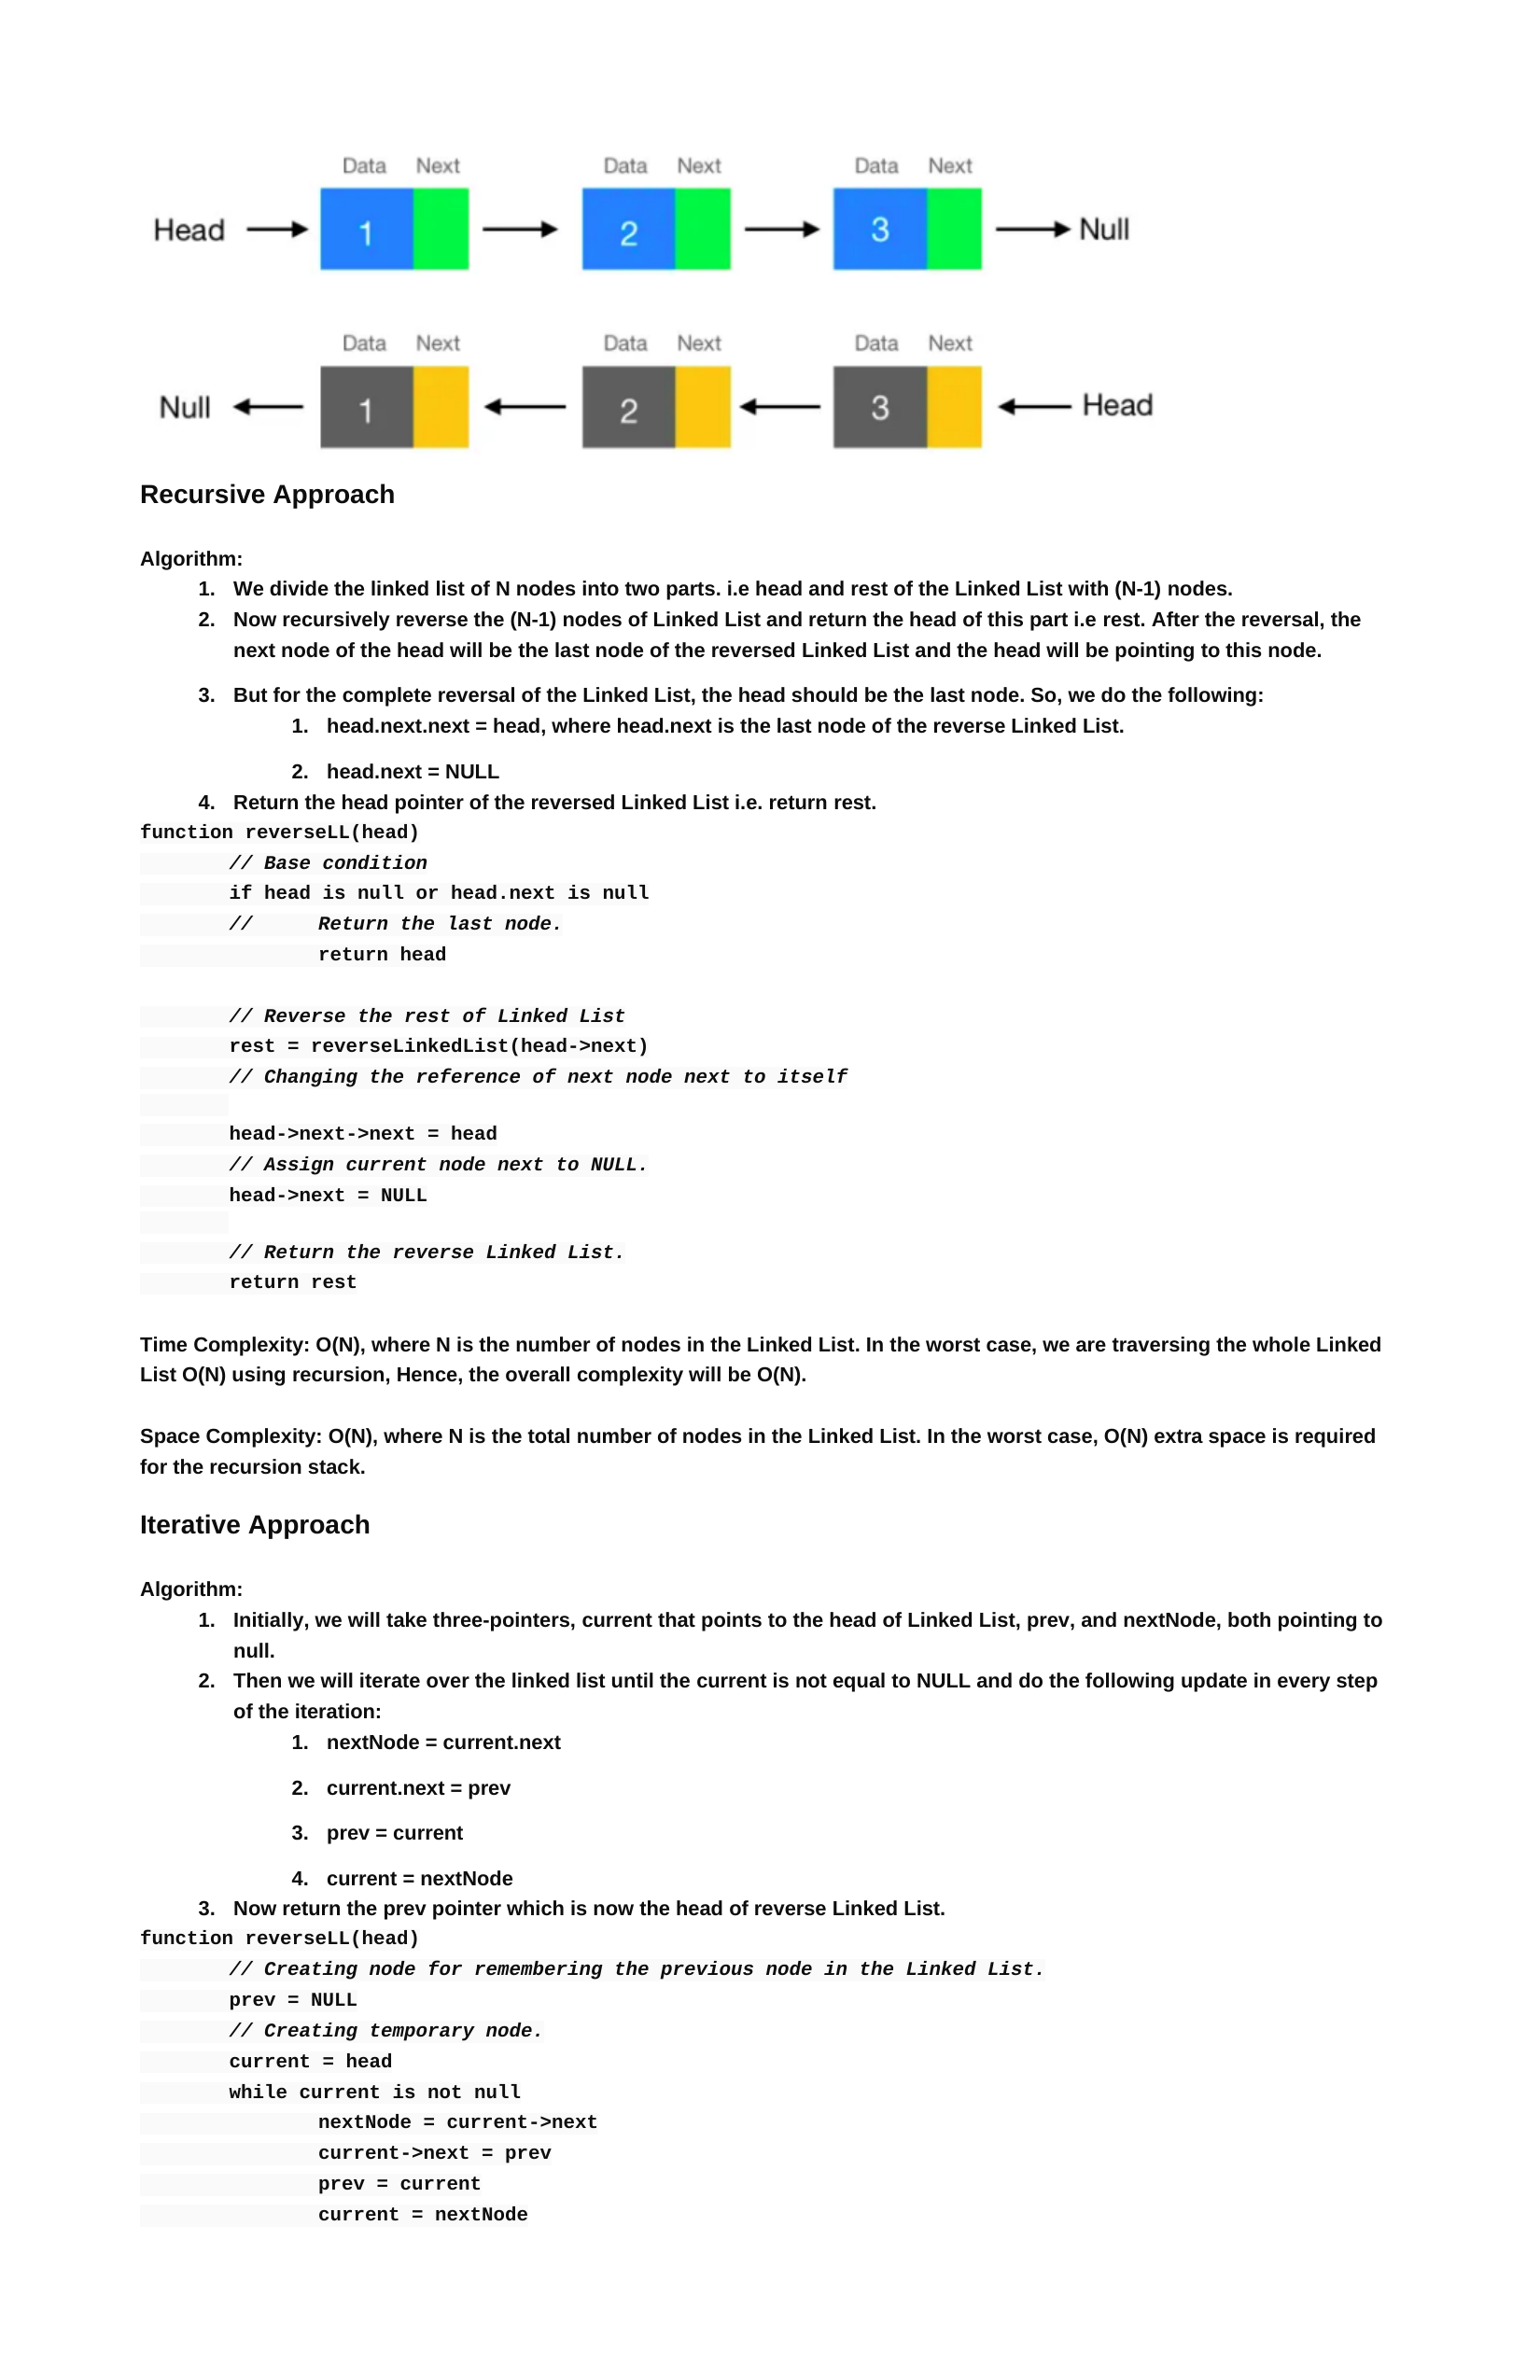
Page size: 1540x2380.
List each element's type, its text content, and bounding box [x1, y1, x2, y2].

text Time Complexity: O(N), where N is the number of nodes in the Linked List. In the worst case, we are traversing the whole Linked List O(N) using recursion, Hence, the overall complexity will be O(N). [140, 1325, 1400, 1387]
text Space Complexity: O(N), where N is the total number of nodes in the Linked List. In the worst case, O(N) extra space is required for the recursion stack. [140, 1417, 1400, 1478]
text Iterative Approach [140, 1509, 1400, 1539]
text // Creating temporary node. [140, 2012, 1400, 2043]
text // Reverse the rest of Linked List [140, 997, 1400, 1028]
list head.next = NULL [291, 752, 1400, 783]
text // Changing the reference of next node next to itself [140, 1058, 1400, 1089]
list current.next = prev [291, 1769, 1400, 1799]
text // Base condition [140, 844, 1400, 875]
list current = nextNode [291, 1859, 1400, 1889]
list prev = current [291, 1813, 1400, 1844]
text head->next = NULL [140, 1177, 1400, 1207]
text current->next = prev [140, 2135, 1400, 2165]
list Now recursively reverse the (N-1) nodes of Linked List and return the head of this part i.e rest. After the reversal, the next node of the head will be the last node of the reversed Linked List and the head will be pointing to this node. [198, 600, 1400, 662]
text current = head [140, 2043, 1400, 2073]
text // Assign current node next to NULL. [140, 1146, 1400, 1177]
text current = nextNode [140, 2196, 1400, 2227]
list Initially, we will take three-pointers, current that points to the head of Linked List, prev, and nextNode, both pointing to null. [198, 1601, 1400, 1662]
text function reverseLL(head) [140, 814, 1400, 844]
list head.next.next = head, where head.next is the last node of the reverse Linked List. [291, 707, 1400, 737]
text // Creating node for remembering the previous node in the Linked List. [140, 1951, 1400, 1981]
text head->next->next = head [140, 1115, 1400, 1146]
text prev = NULL [140, 1981, 1400, 2012]
list Return the head pointer of the reversed Linked List i.e. return rest. [198, 783, 1400, 814]
text Algorithm: [140, 1570, 1400, 1601]
text rest = reverseLinkedList(head->next) [140, 1028, 1400, 1058]
picture [140, 140, 1164, 479]
text return rest [140, 1264, 1400, 1295]
list We divide the linked list of N nodes into two parts. i.e head and rest of the Linked List with (N-1) nodes. [198, 570, 1400, 600]
list nextNode = current.next [291, 1723, 1400, 1754]
list Now return the prev pointer which is now the head of reverse Linked List. [198, 1889, 1400, 1920]
text return head [140, 936, 1400, 967]
text nextNode = current->next [140, 2104, 1400, 2135]
text function reverseLL(head) [140, 1920, 1400, 1951]
list But for the complete reversal of the Linked List, the head should be the last node. So, we do the following: [198, 677, 1400, 707]
list Then we will iterate over the linked list until the current is not equal to NULL and do the following update in every step of the iteration: [198, 1662, 1400, 1723]
text prev = current [140, 2165, 1400, 2196]
text while current is not null [140, 2073, 1400, 2104]
text Algorithm: [140, 539, 1400, 570]
text // Return the last node. [140, 905, 1400, 936]
text if head is null or head.next is null [140, 875, 1400, 905]
text // Return the reverse Linked List. [140, 1233, 1400, 1264]
text Recursive Approach [140, 478, 1400, 509]
